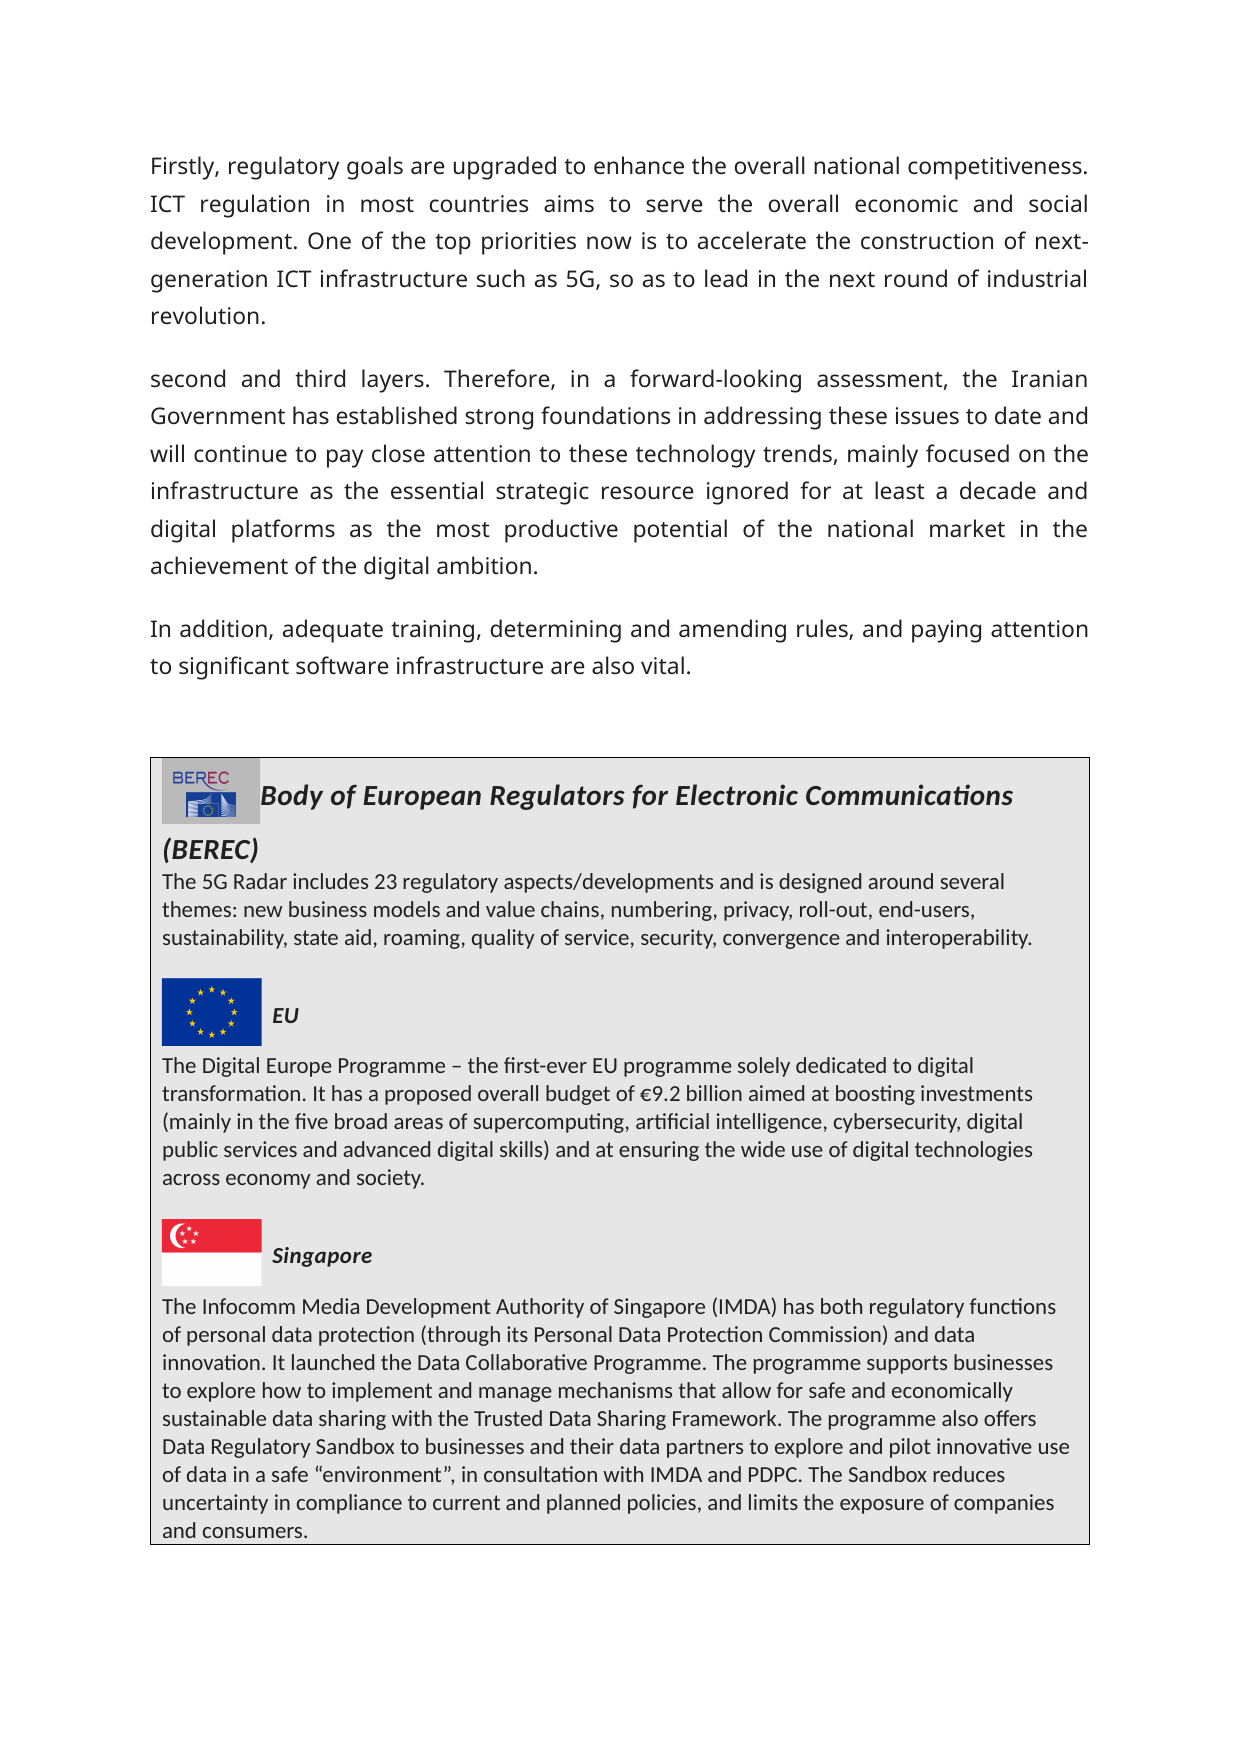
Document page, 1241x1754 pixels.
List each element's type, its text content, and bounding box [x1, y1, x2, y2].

picture [161, 1219, 262, 1286]
picture [161, 978, 262, 1046]
text In addition, adequate training, determining and amending rules, and paying attention to significant software infrastructure are also vital. [150, 612, 1090, 681]
picture [161, 758, 261, 824]
text second and third layers. Therefore, in a forward-looking assessment, the Iranian Government has established strong foundations in addressing these issues to date and will continue to pay close attention to these technology trends, mainly focused on the infrastructure as the essential strategic resource ignored for at least a decade and digital platforms as the most productive potential of the national market in the achievement of the digital ambition. [150, 362, 1090, 581]
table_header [151, 758, 1089, 1544]
text Firstly, regulatory goals are upgraded to enhance the overall national competitiveness. ICT regulation in most countries aims to serve the overall economic and social development. One of the top priorities now is to accelerate the construction of next-generation ICT infrastructure such as 5G, so as to lead in the next round of industrial revolution. [150, 150, 1090, 331]
